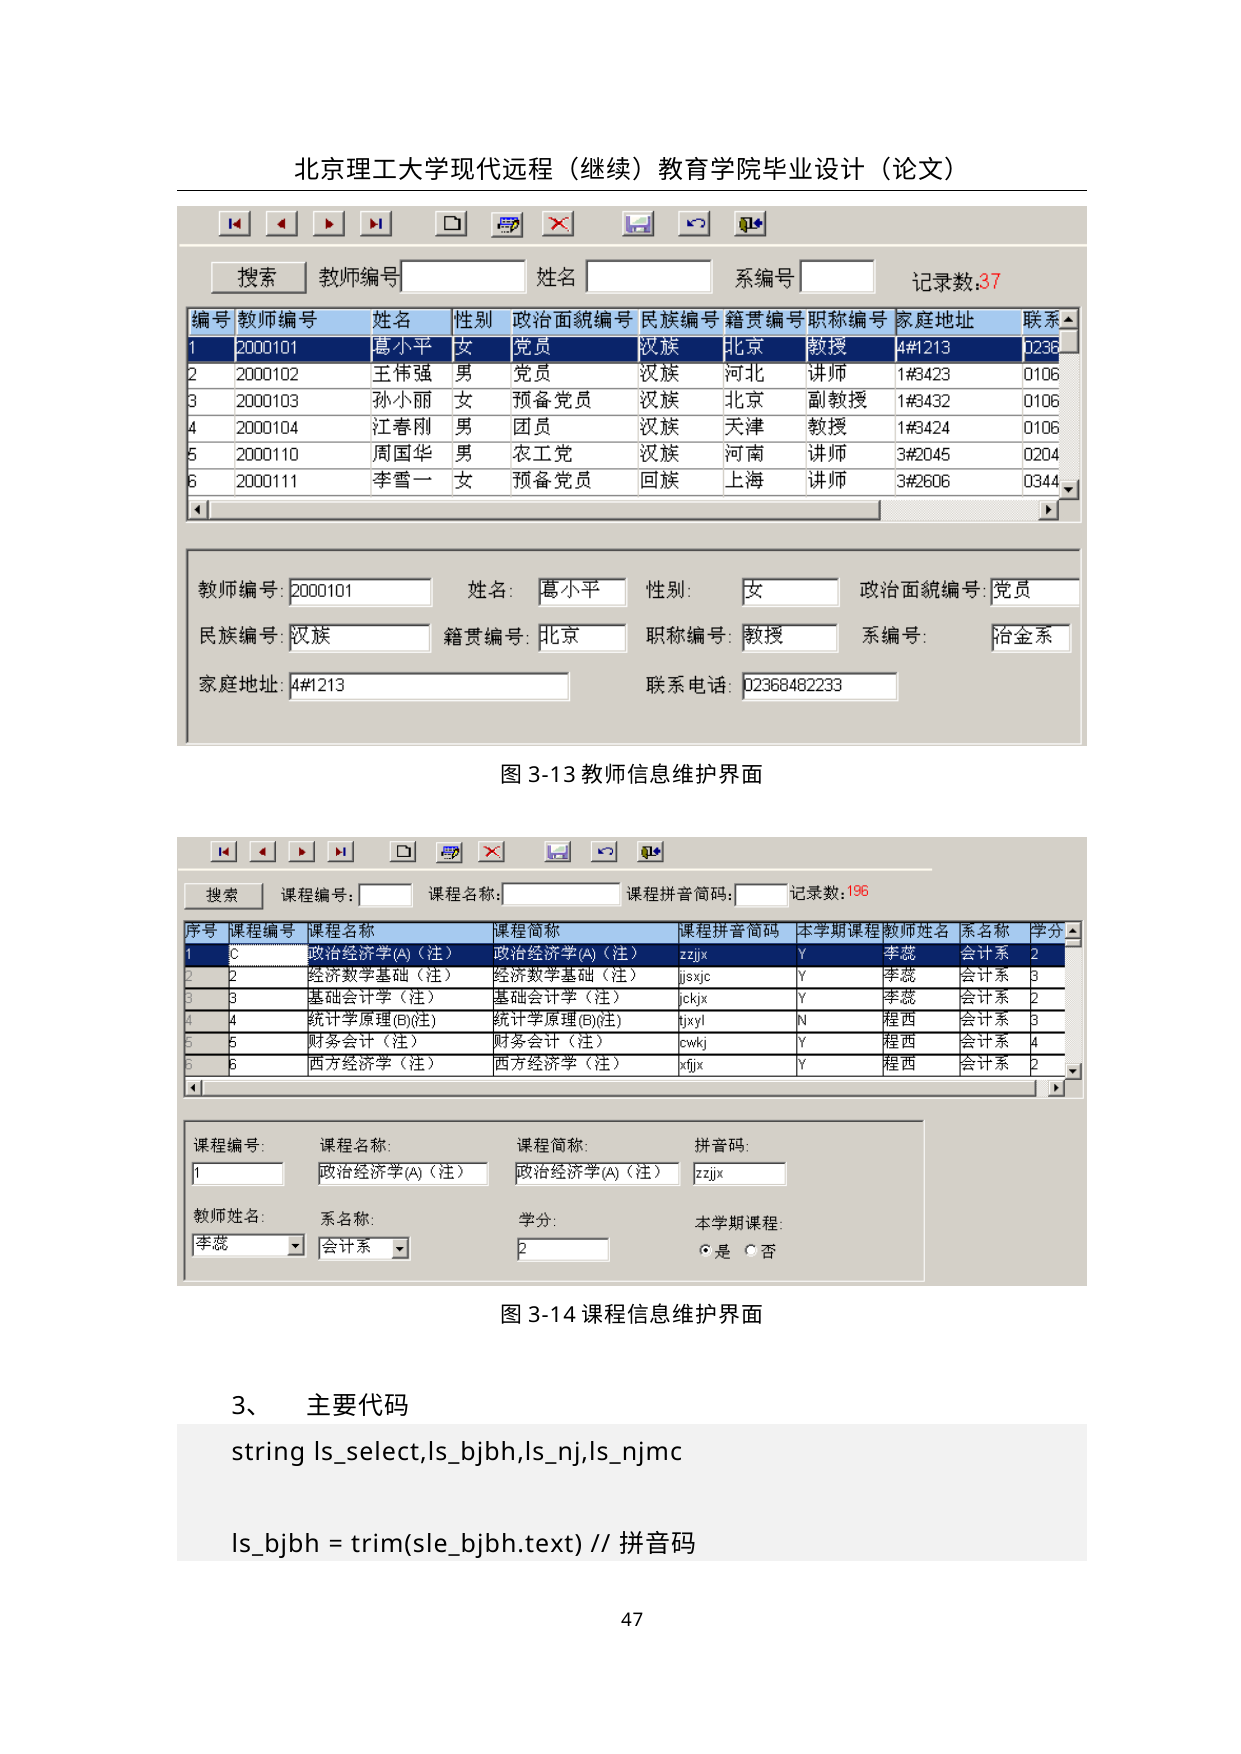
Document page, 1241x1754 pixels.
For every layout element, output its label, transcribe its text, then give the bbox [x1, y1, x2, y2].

picture [177, 837, 1087, 1286]
text ls_bjbh = trim(sle_bjbh.text) // 拼音码 [177, 1515, 1087, 1561]
text 图3-14课程信息维护界面 [177, 1286, 1087, 1332]
picture [177, 206, 1087, 746]
text 图3-13教师信息维护界面 [177, 746, 1087, 791]
text string ls_select,ls_bjbh,ls_nj,ls_njmc [177, 1424, 1087, 1469]
list 主要代码 [231, 1378, 1087, 1424]
